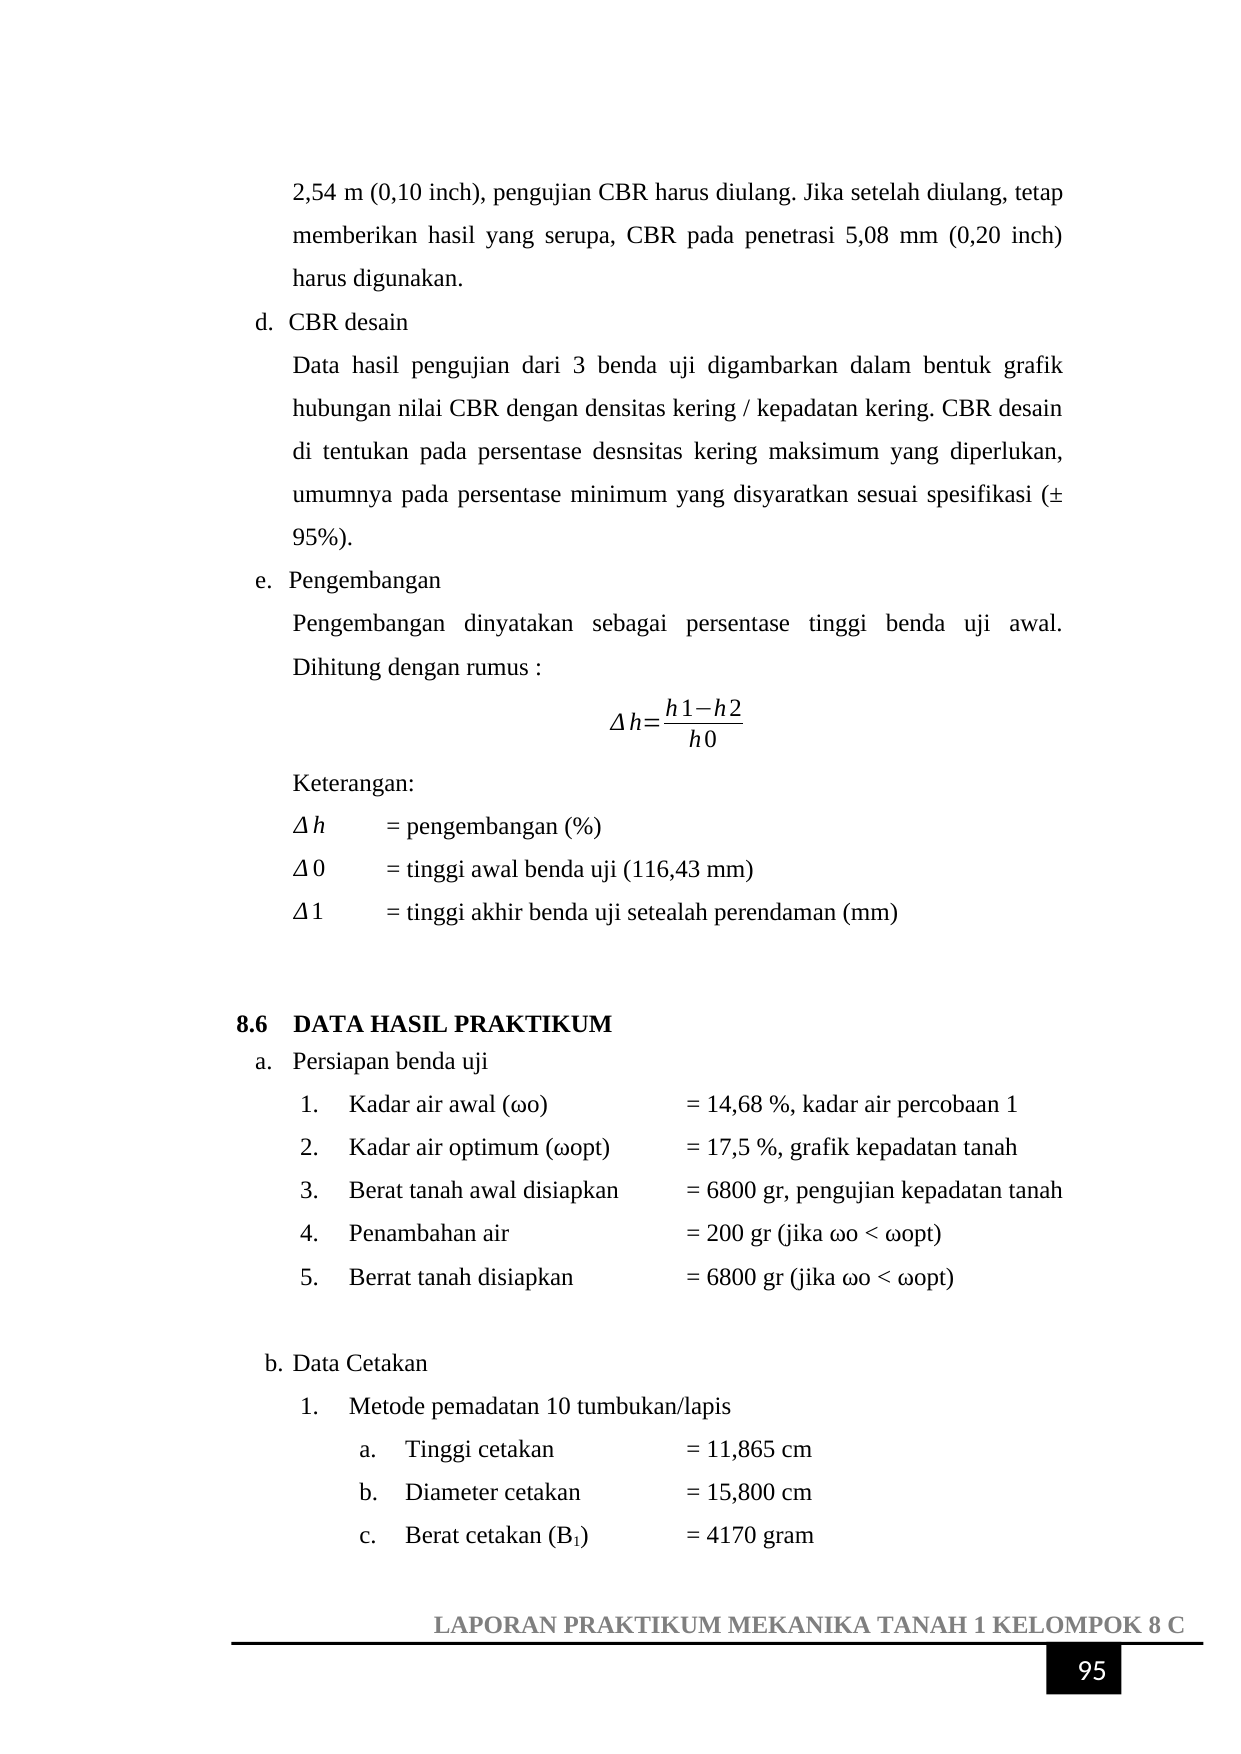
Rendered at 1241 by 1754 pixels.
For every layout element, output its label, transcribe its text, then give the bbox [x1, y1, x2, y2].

subtitle DATA HASIL PRAKTIKUM [236, 1009, 1063, 1037]
list Diameter cetakan = 15,800 cm [359, 1477, 1063, 1506]
list Kadar air awal (ωo) = 14,68 %, kadar air percobaan 1 [300, 1089, 1063, 1118]
list Metode pemadatan 10 tumbukan/lapis [300, 1391, 1063, 1420]
list Data hasil pengujian dari 3 benda uji digambarkan dalam bentuk grafik hubungan nilai CBR dengan densitas kering / kepadatan kering. CBR desain di tentukan pada persentase desnsitas kering maksimum yang diperlukan, umumnya pada persentase minimum yang disyaratkan sesuai spesifikasi (± 95%). [292, 350, 1063, 551]
text = pengembangan (%) [292, 811, 1061, 840]
list Tinggi cetakan = 11,865 cm [359, 1434, 1063, 1463]
list Kadar air optimum (ωopt) = 17,5 %, grafik kepadatan tanah [300, 1132, 1063, 1161]
text Keterangan: [292, 768, 1061, 797]
text = tinggi awal benda uji (116,43 mm) [292, 854, 1061, 883]
list Berat tanah awal disiapkan = 6800 gr, pengujian kepadatan tanah [300, 1175, 1063, 1204]
list Berrat tanah disiapkan = 6800 gr (jika ωo < ωopt) [300, 1262, 1063, 1290]
list Berat cetakan (B1) = 4170 gram [359, 1520, 1063, 1549]
list Data Cetakan [264, 1348, 1063, 1377]
list Pengembangan [255, 565, 1063, 594]
list Penambahan air = 200 gr (jika ωo < ωopt) [300, 1218, 1063, 1247]
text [292, 177, 1063, 292]
text = tinggi akhir benda uji setealah perendaman (mm) [292, 897, 1061, 926]
list Persiapan benda uji [255, 1046, 1063, 1075]
list Pengembangan dinyatakan sebagai persentase tinggi benda uji awal. Dihitung dengan rumus : [292, 608, 1063, 680]
list CBR desain [255, 307, 1063, 335]
